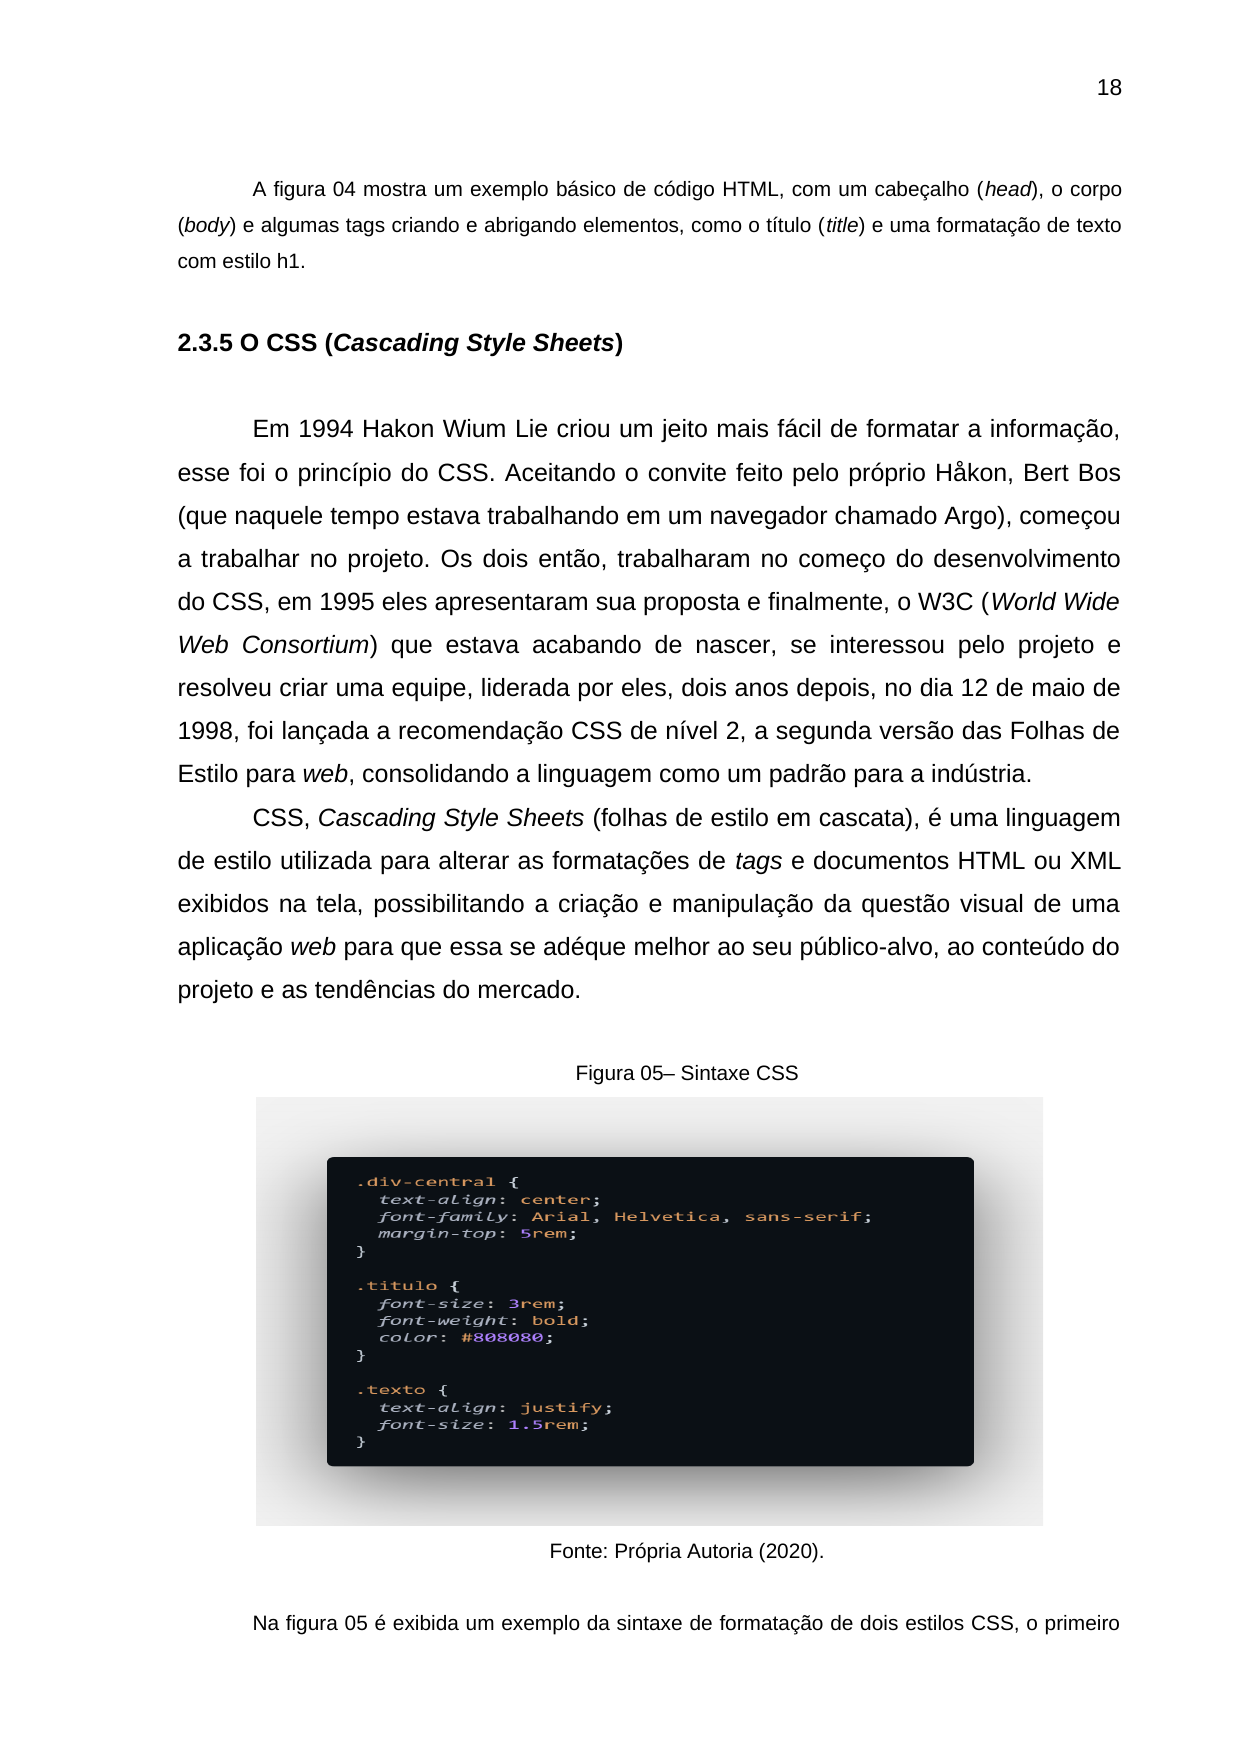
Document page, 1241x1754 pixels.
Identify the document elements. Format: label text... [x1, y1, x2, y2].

text Em 1994 Hakon Wium Lie criou um jeito mais fácil de formatar a informação, esse foi o princípio do CSS. Aceitando o convite feito pelo próprio Håkon, Bert Bos (que naquele tempo estava trabalhando em um navegador chamado Argo), começou a trabalhar no projeto. Os dois então, trabalharam no começo do desenvolvimento do CSS, em 1995 eles apresentaram sua proposta e finalmente, o W3C (World Wide Web Consortium) que estava acabando de nascer, se interessou pelo projeto e resolveu criar uma equipe, liderada por eles, dois anos depois, no dia 12 de maio de 1998, foi lançada a recomendação CSS de nível 2, a segunda versão das Folhas de Estilo para web, consolidando a linguagem como um padrão para a indústria. [177, 414, 1122, 788]
picture [256, 1097, 1044, 1526]
text Figura 05– Sintaxe CSS [177, 1061, 1122, 1085]
text CSS, Cascading Style Sheets (folhas de estilo em cascata), é uma linguagem de estilo utilizada para alterar as formatações de tags e documentos HTML ou XML exibidos na tela, possibilitando a criação e manipulação da questão visual de uma aplicação web para que essa se adéque melhor ao seu público-alvo, ao conteúdo do projeto e as tendências do mercado. [177, 802, 1122, 1004]
text Fonte: Própria Autoria (2020). [177, 1538, 1122, 1562]
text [177, 1610, 1122, 1634]
text 2.3.5 O CSS (Cascading Style Sheets) [177, 328, 1122, 357]
text A figura 04 mostra um exemplo básico de código HTML, com um cabeçalho (head), o corpo (body) e algumas tags criando e abrigando elementos, como o título (title) e uma formatação de texto com estilo h1. [177, 177, 1122, 273]
